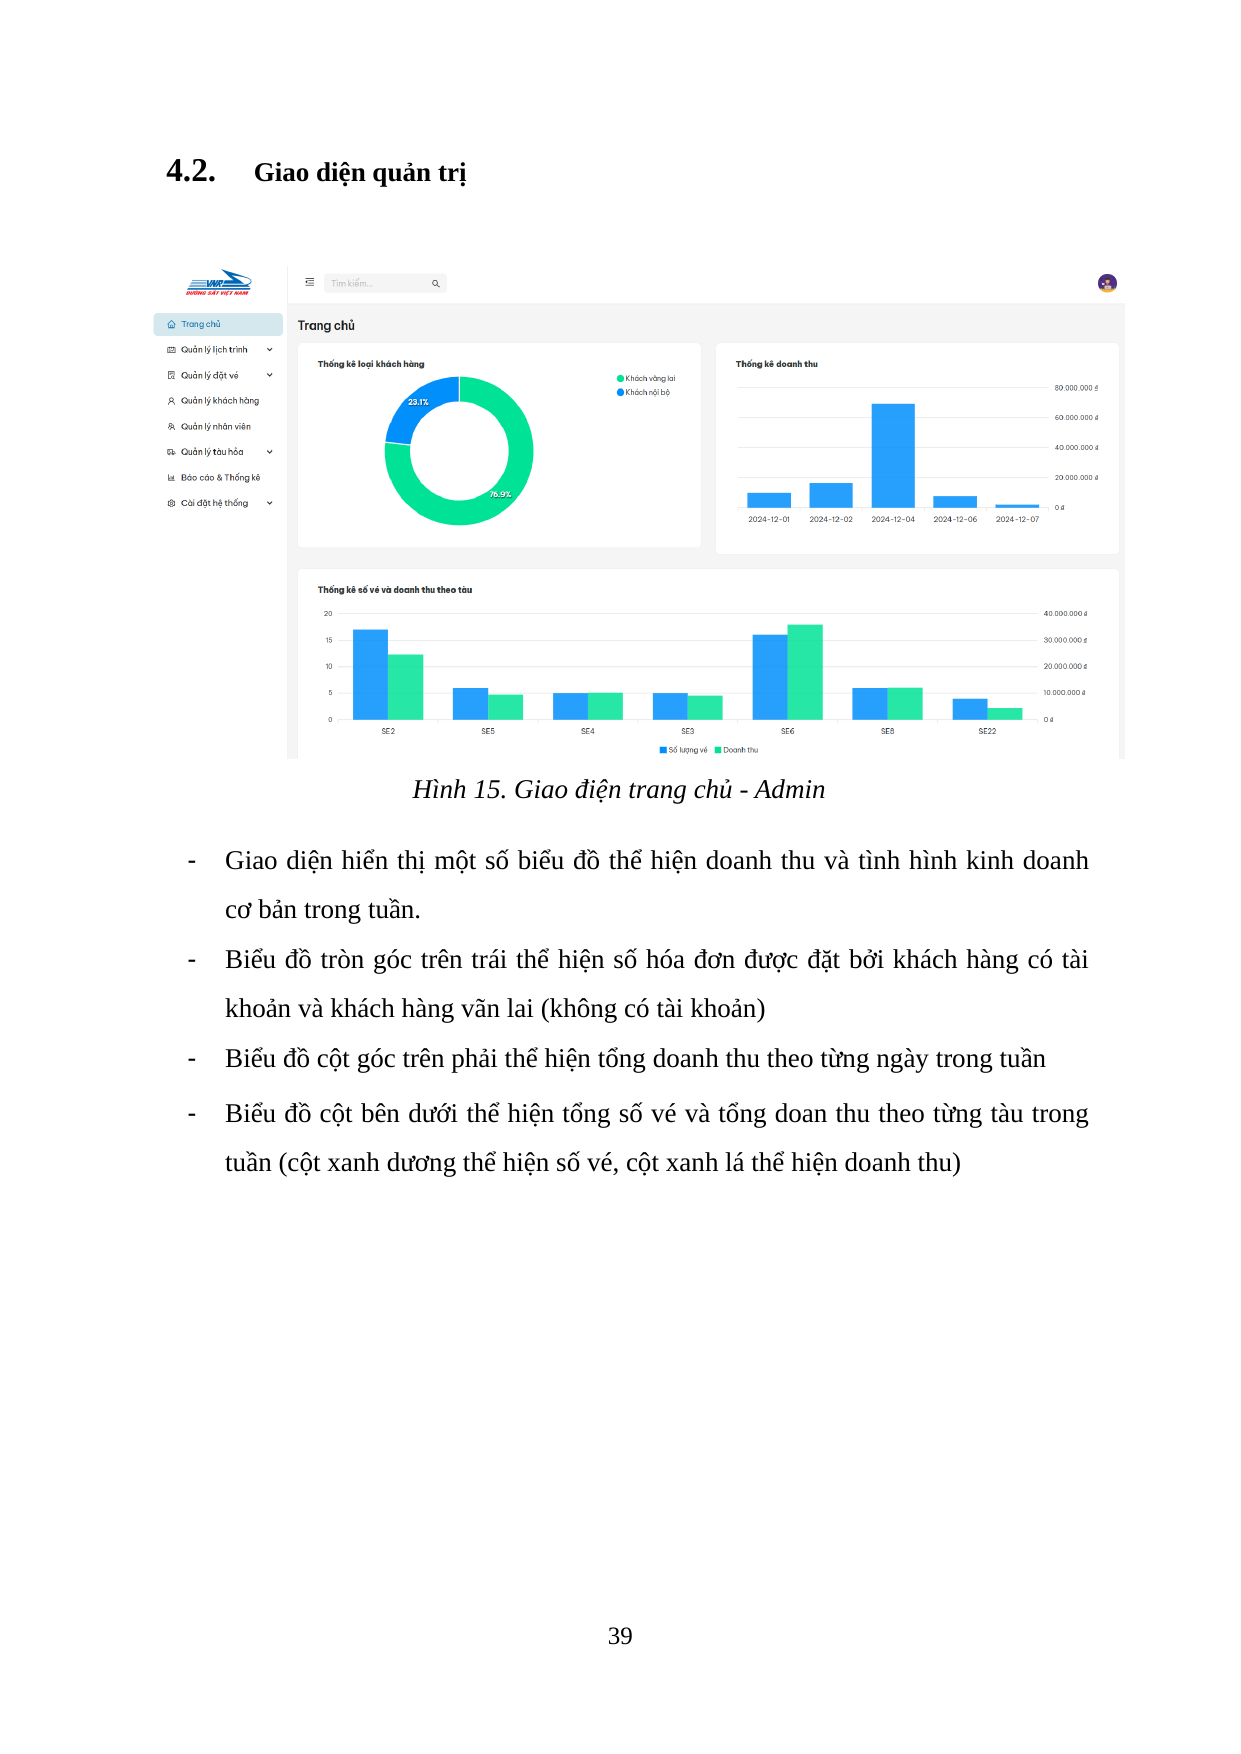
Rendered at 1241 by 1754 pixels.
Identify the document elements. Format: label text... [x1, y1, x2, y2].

list Biểu đồ cột bên dưới thể hiện tổng số vé và tổng doan thu theo từng tàu trong tuần (cột xanh dương thể hiện số vé, cột xanh lá thể hiện doanh thu) [187, 1094, 1090, 1177]
subtitle Giao diện quản trị [216, 150, 1090, 188]
picture [150, 266, 1125, 759]
list Biểu đồ cột góc trên phải thể hiện tổng doanh thu theo từng ngày trong tuần [187, 1038, 1090, 1075]
list Biểu đồ tròn góc trên trái thể hiện số hóa đơn được đặt bởi khách hàng có tài khoản và khách hàng vãn lai (không có tài khoản) [187, 939, 1090, 1023]
list Giao diện hiển thị một số biểu đồ thể hiện doanh thu và tình hình kinh doanh cơ bản trong tuần. [187, 840, 1090, 924]
